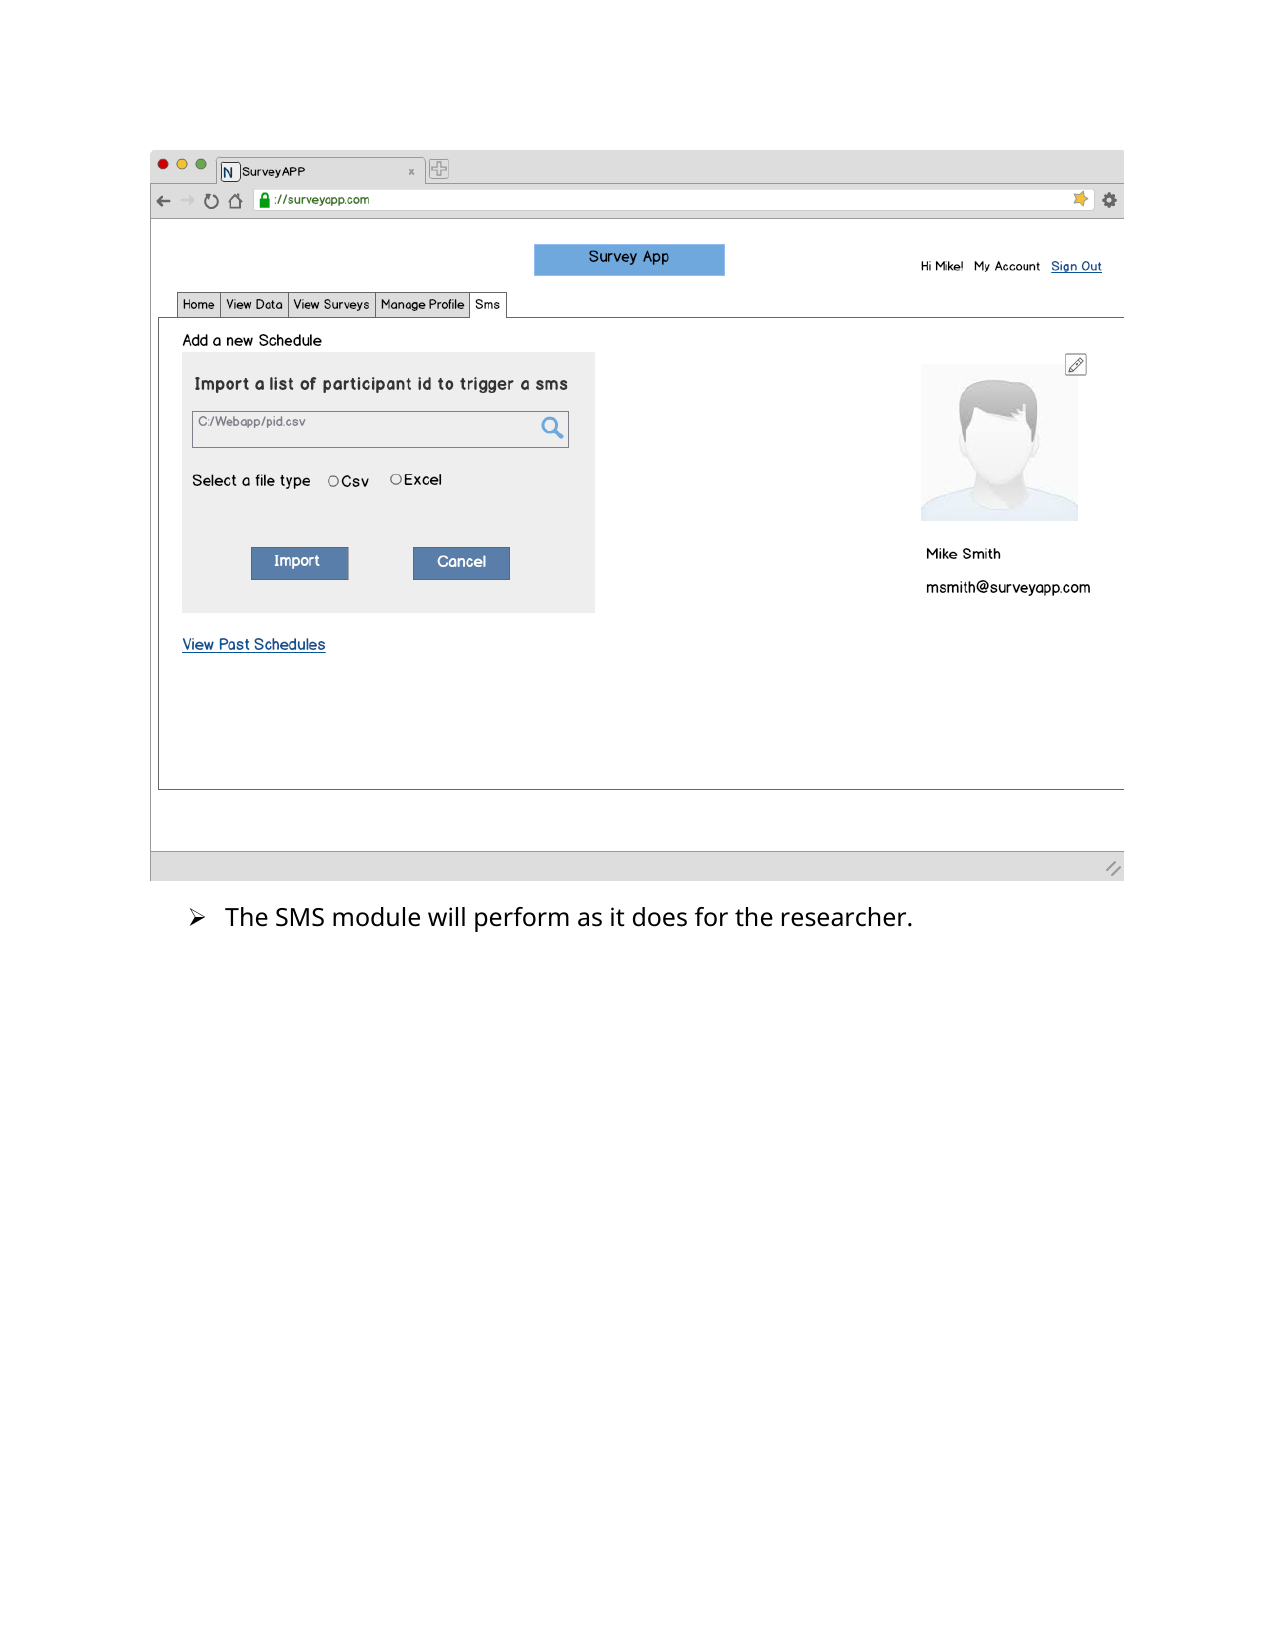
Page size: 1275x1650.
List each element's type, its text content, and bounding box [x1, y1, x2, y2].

list The SMS module will perform as it does for the researcher. [187, 899, 1125, 933]
picture [150, 150, 1124, 881]
